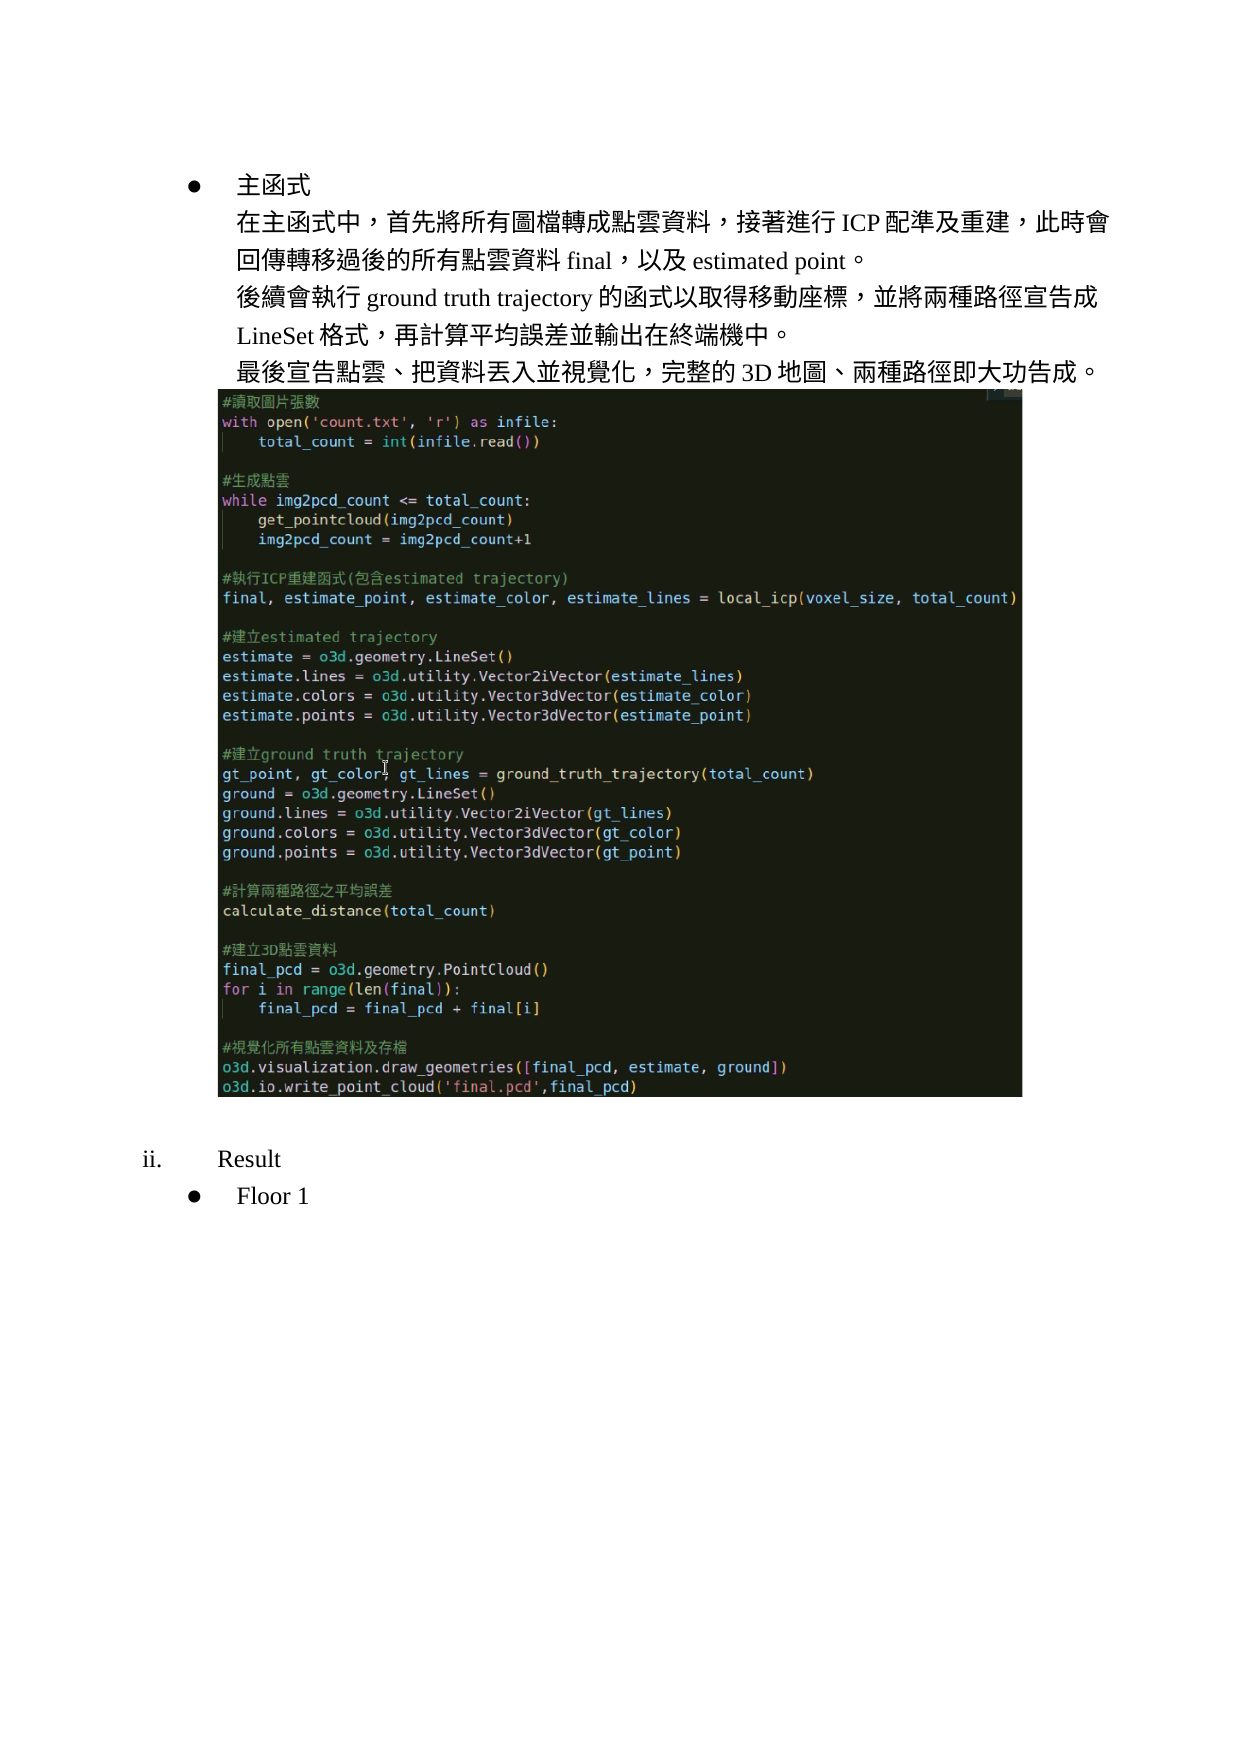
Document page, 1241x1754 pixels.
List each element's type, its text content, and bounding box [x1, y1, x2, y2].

list 最後宣告點雲、把資料丟入並視覺化，完整的3D地圖、兩種路徑即大功告成。 [236, 352, 1128, 389]
list Floor 1 [186, 1177, 1128, 1214]
list 在主函式中，首先將所有圖檔轉成點雲資料，接著進行ICP配準及重建，此時會回傳轉移過後的所有點雲資料final，以及estimated point。 [236, 202, 1128, 277]
list 主函式 [186, 164, 1128, 202]
list 後續會執行ground truth trajectory的函式以取得移動座標，並將兩種路徑宣告成LineSet格式，再計算平均誤差並輸出在終端機中。 [236, 277, 1128, 352]
list Result [142, 1139, 1128, 1177]
picture [217, 389, 1023, 1097]
